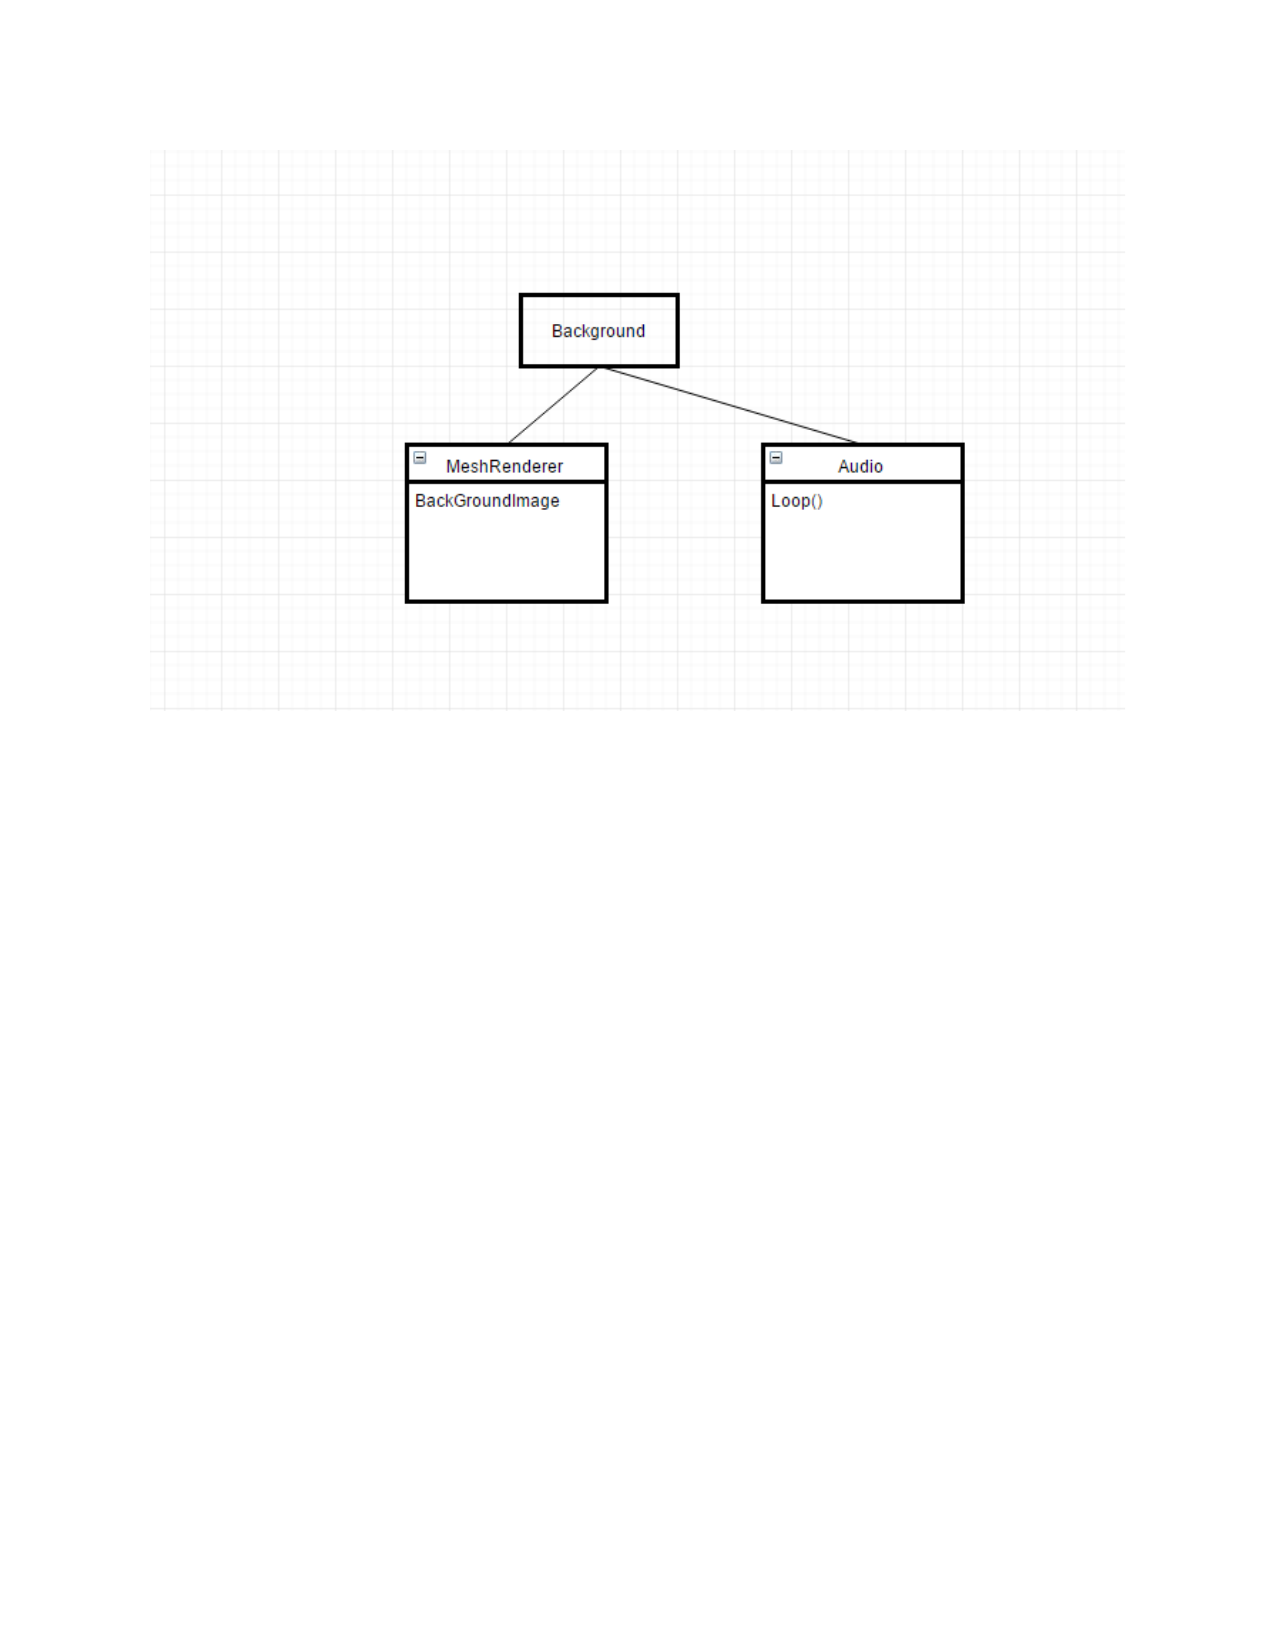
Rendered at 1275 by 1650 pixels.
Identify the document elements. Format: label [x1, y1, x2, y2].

picture [150, 150, 1125, 711]
